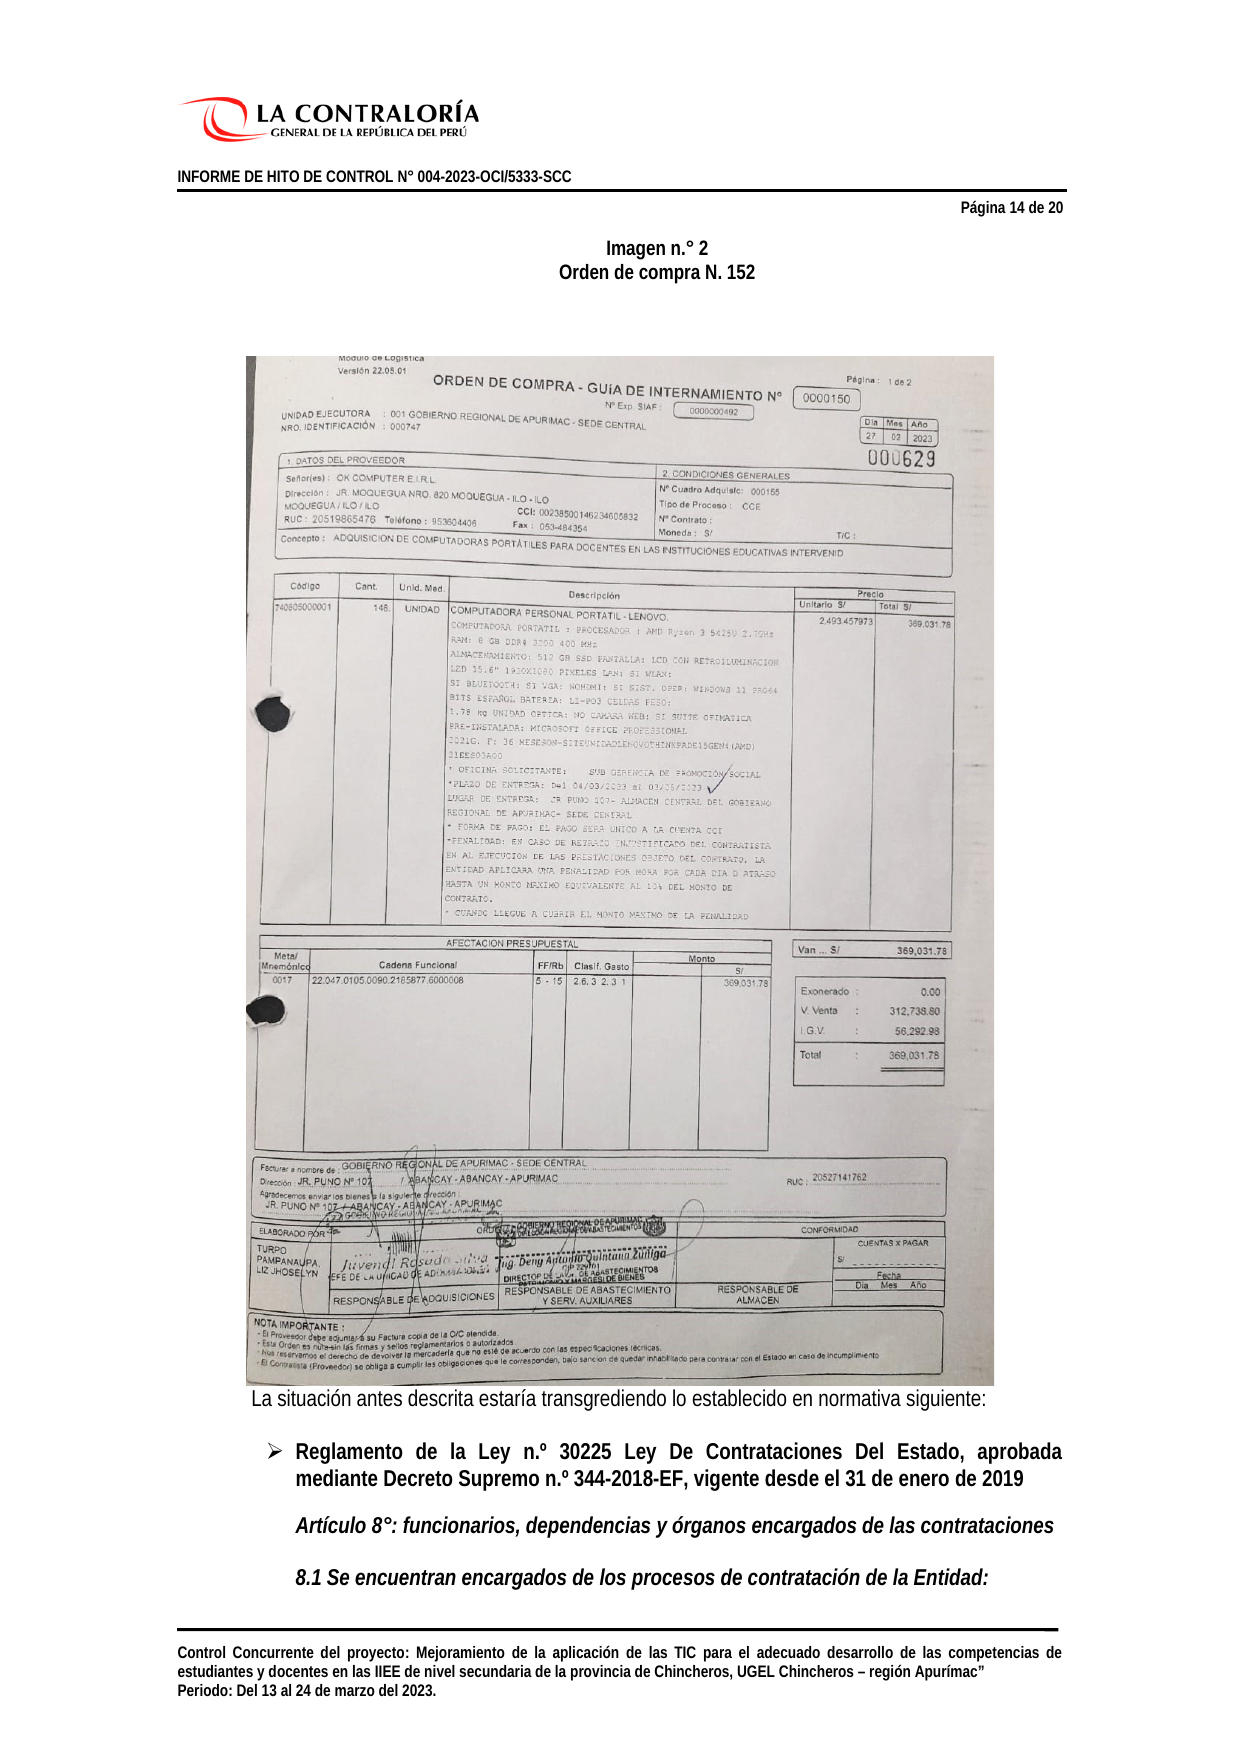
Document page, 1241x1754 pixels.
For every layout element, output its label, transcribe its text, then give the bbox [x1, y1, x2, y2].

list Imagen n.° 2 [251, 236, 1063, 260]
picture [246, 356, 995, 1386]
text Artículo 8°: funcionarios, dependencias y órganos encargados de las contrataciones [295, 1512, 1063, 1538]
list La situación antes descrita estaría transgrediendo lo establecido en normativa siguiente: [251, 1385, 1063, 1412]
picture [177, 73, 479, 167]
text 8.1 Se encuentran encargados de los procesos de contratación de la Entidad: [295, 1564, 1063, 1591]
list Reglamento de la Ley n.º 30225 Ley De Contrataciones Del Estado, aprobada mediante Decreto Supremo n.º 344-2018-EF, vigente desde el 31 de enero de 2019 [266, 1438, 1063, 1491]
list Orden de compra N. 152 [251, 260, 1063, 284]
